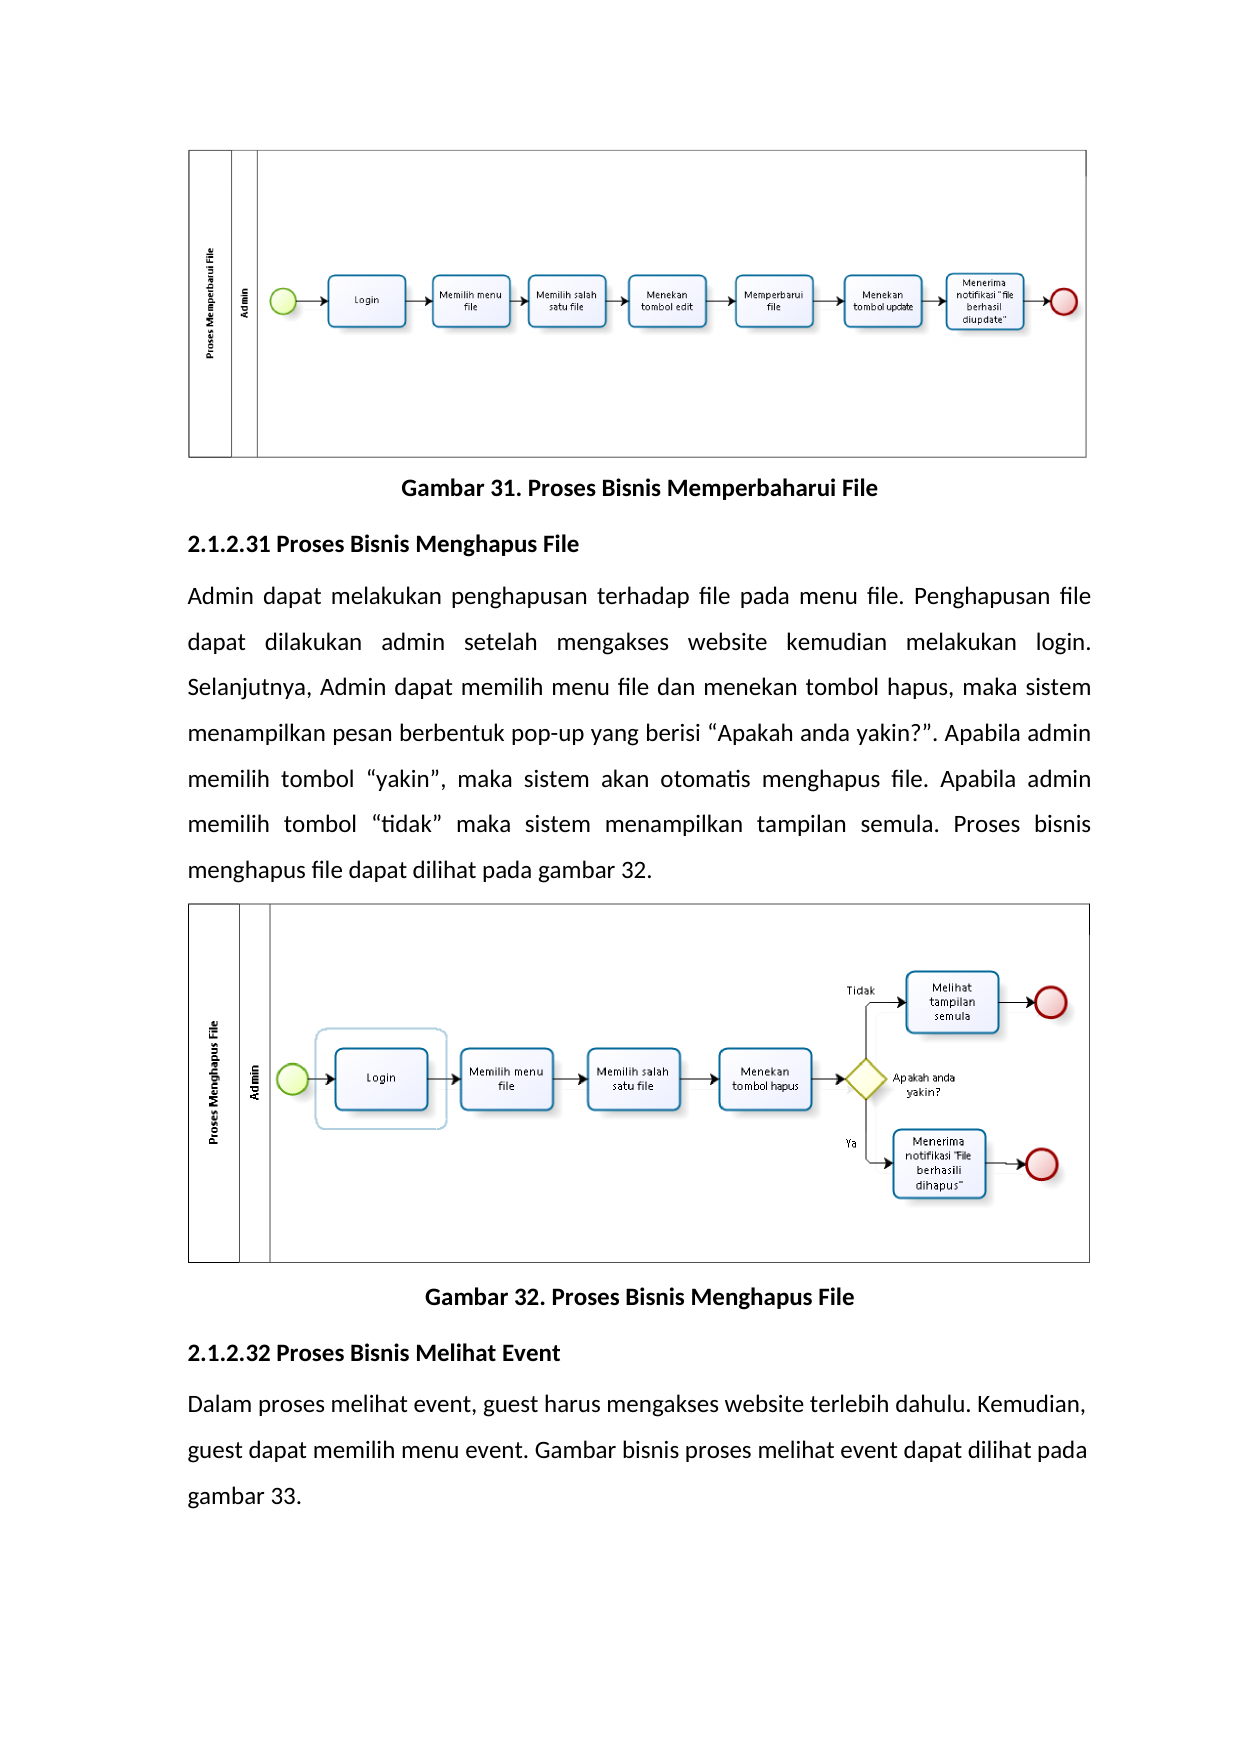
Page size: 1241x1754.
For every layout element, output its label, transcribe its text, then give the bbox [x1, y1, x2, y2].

picture [187, 900, 1093, 1267]
text Gambar 32. Proses Bisnis Menghapus File [187, 1281, 1092, 1312]
picture [187, 147, 1088, 459]
text Gambar 31. Proses Bisnis Memperbaharui File [187, 472, 1092, 503]
text Dalam proses melihat event, guest harus mengakses website terlebih dahulu. Kemudian, guest dapat memilih menu event. Gambar bisnis proses melihat event dapat dilihat pada gambar 33. [187, 1389, 1092, 1511]
subtitle 2.1.2.31 Proses Bisnis Menghapus File [187, 528, 1092, 558]
subtitle 2.1.2.32 Proses Bisnis Melihat Event [187, 1337, 1092, 1367]
text Admin dapat melakukan penghapusan terhadap file pada menu file. Penghapusan file dapat dilakukan admin setelah mengakses website kemudian melakukan login. Selanjutnya, Admin dapat memilih menu file dan menekan tombol hapus, maka sistem menampilkan pesan berbentuk pop-up yang berisi “Apakah anda yakin?”. Apabila admin memilih tombol “yakin”, maka sistem akan otomatis menghapus file. Apabila admin memilih tombol “tidak” maka sistem menampilkan tampilan semula. Proses bisnis menghapus file dapat dilihat pada gambar 32. [187, 580, 1092, 885]
